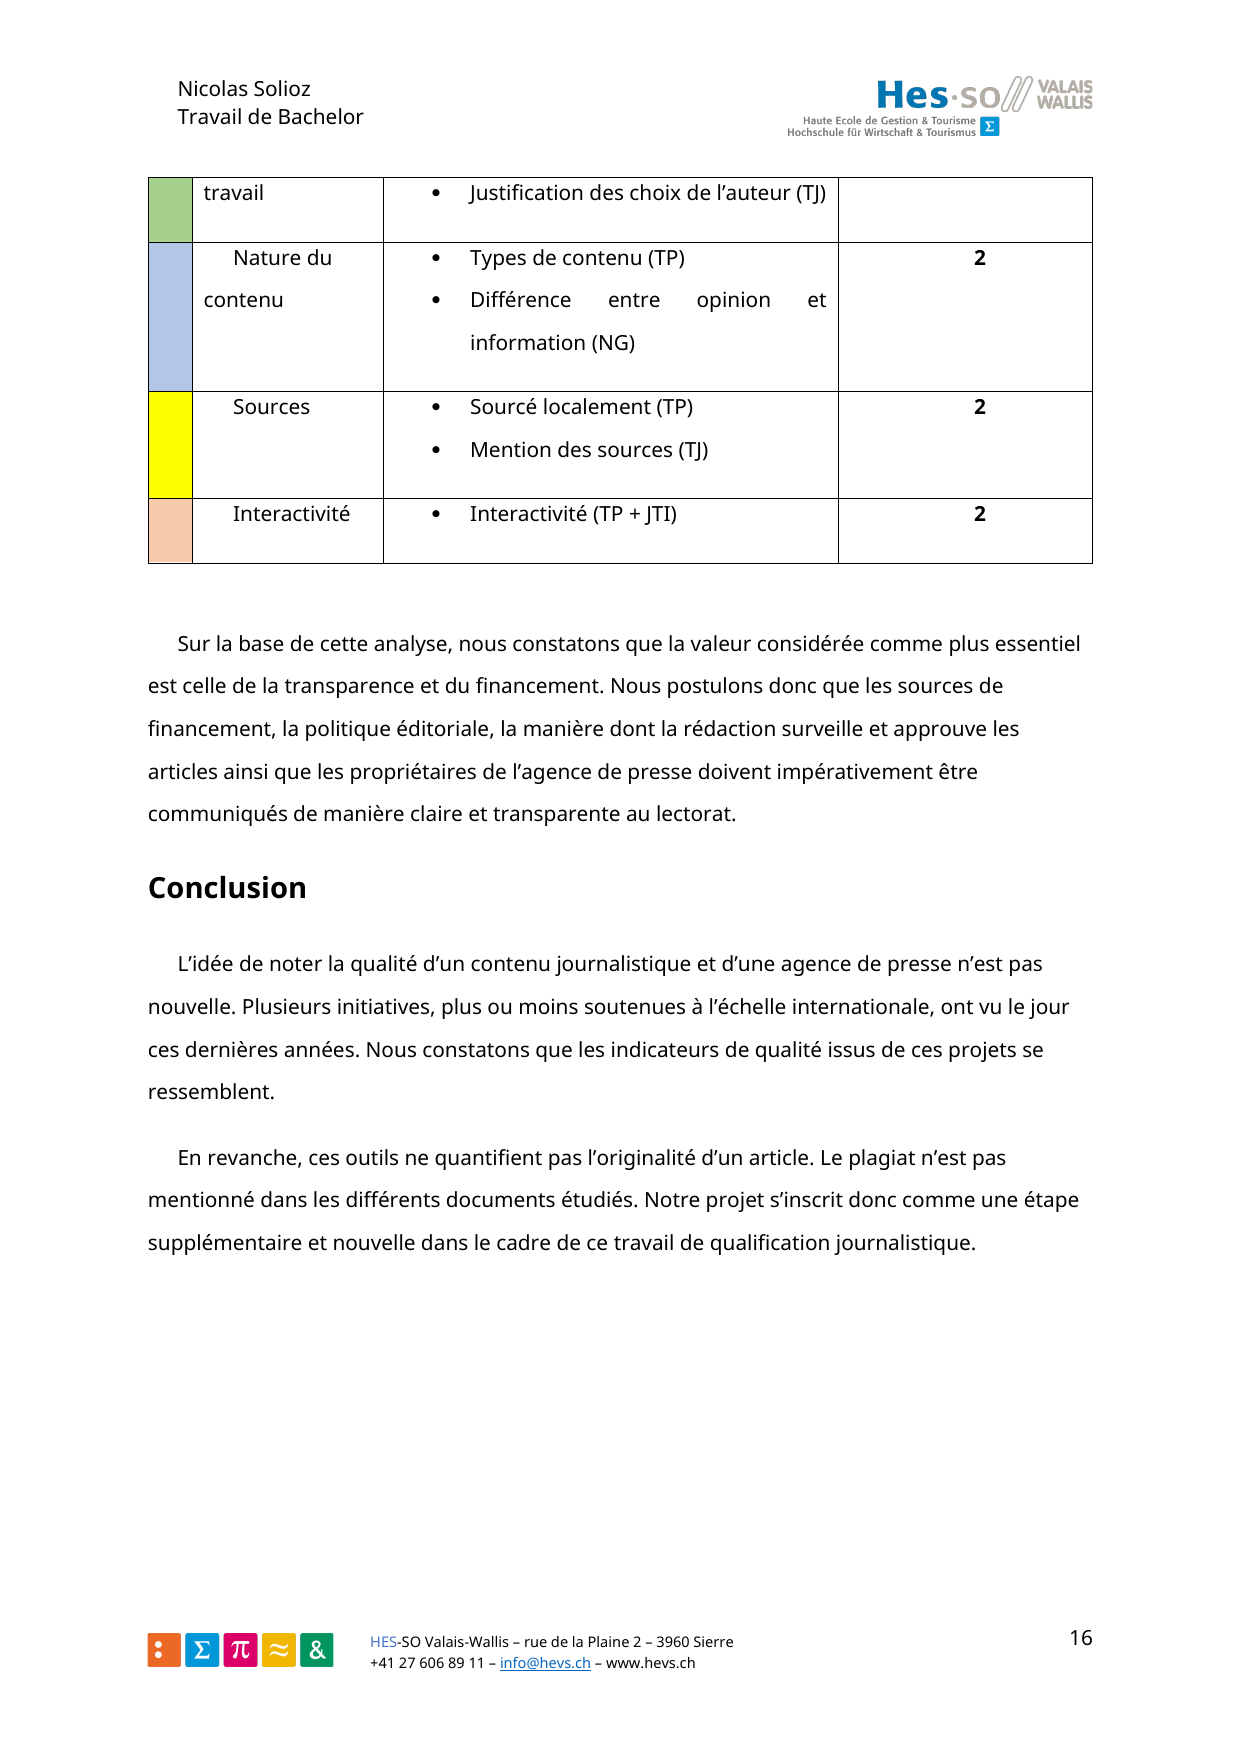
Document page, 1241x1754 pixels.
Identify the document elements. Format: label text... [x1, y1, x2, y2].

table_cell [149, 178, 192, 242]
table_cell 2 [839, 243, 1092, 391]
picture [788, 76, 1093, 136]
table_cell [149, 243, 192, 391]
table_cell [384, 178, 838, 242]
table_cell Types de contenu (TP) Différence entre opinion et information (NG) [384, 243, 838, 391]
table_cell Méthodes de travail [193, 178, 383, 242]
table_cell 2 [839, 392, 1092, 498]
picture [147, 1633, 185, 1667]
picture [196, 1642, 202, 1652]
table_cell [149, 499, 192, 562]
table_cell [149, 392, 192, 498]
text Sur la base de cette analyse, nous constatons que la valeur considérée comme plus essentiel est celle de la transparence et du financement. Nous postulons donc que les sources de financement, la politique éditoriale, la manière dont la rédaction surveille et approuve les articles ainsi que les propriétaires de l’agence de presse doivent impérativement être communiqués de manière claire et transparente au lectorat. [148, 629, 1093, 828]
table_cell Interactivité [193, 499, 383, 562]
table_cell 2 [839, 499, 1092, 562]
picture [219, 1633, 334, 1667]
text L’idée de noter la qualité d’un contenu journalistique et d’une agence de presse n’est pas nouvelle. Plusieurs initiatives, plus ou moins soutenues à l’échelle internationale, ont vu le jour ces dernières années. Nous constatons que les indicateurs de qualité issus de ces projets se ressemblent. [148, 949, 1093, 1106]
table_cell Nature du contenu [193, 243, 383, 391]
table_cell Sources [193, 392, 383, 498]
picture [196, 1654, 209, 1658]
text En revanche, ces outils ne quantifient pas l’originalité d’un article. Le plagiat n’est pas mentionné dans les différents documents étudiés. Notre projet s’inscrit donc comme une étape supplémentaire et nouvelle dans le cadre de ce travail de qualification journalistique. [148, 1143, 1093, 1256]
subtitle Conclusion [148, 867, 1093, 907]
table_cell Interactivité (TP + JTI) [384, 499, 838, 562]
table_cell Sourcé localement (TP) Mention des sources (TJ) [384, 392, 838, 498]
table_cell 2 [839, 178, 1092, 242]
